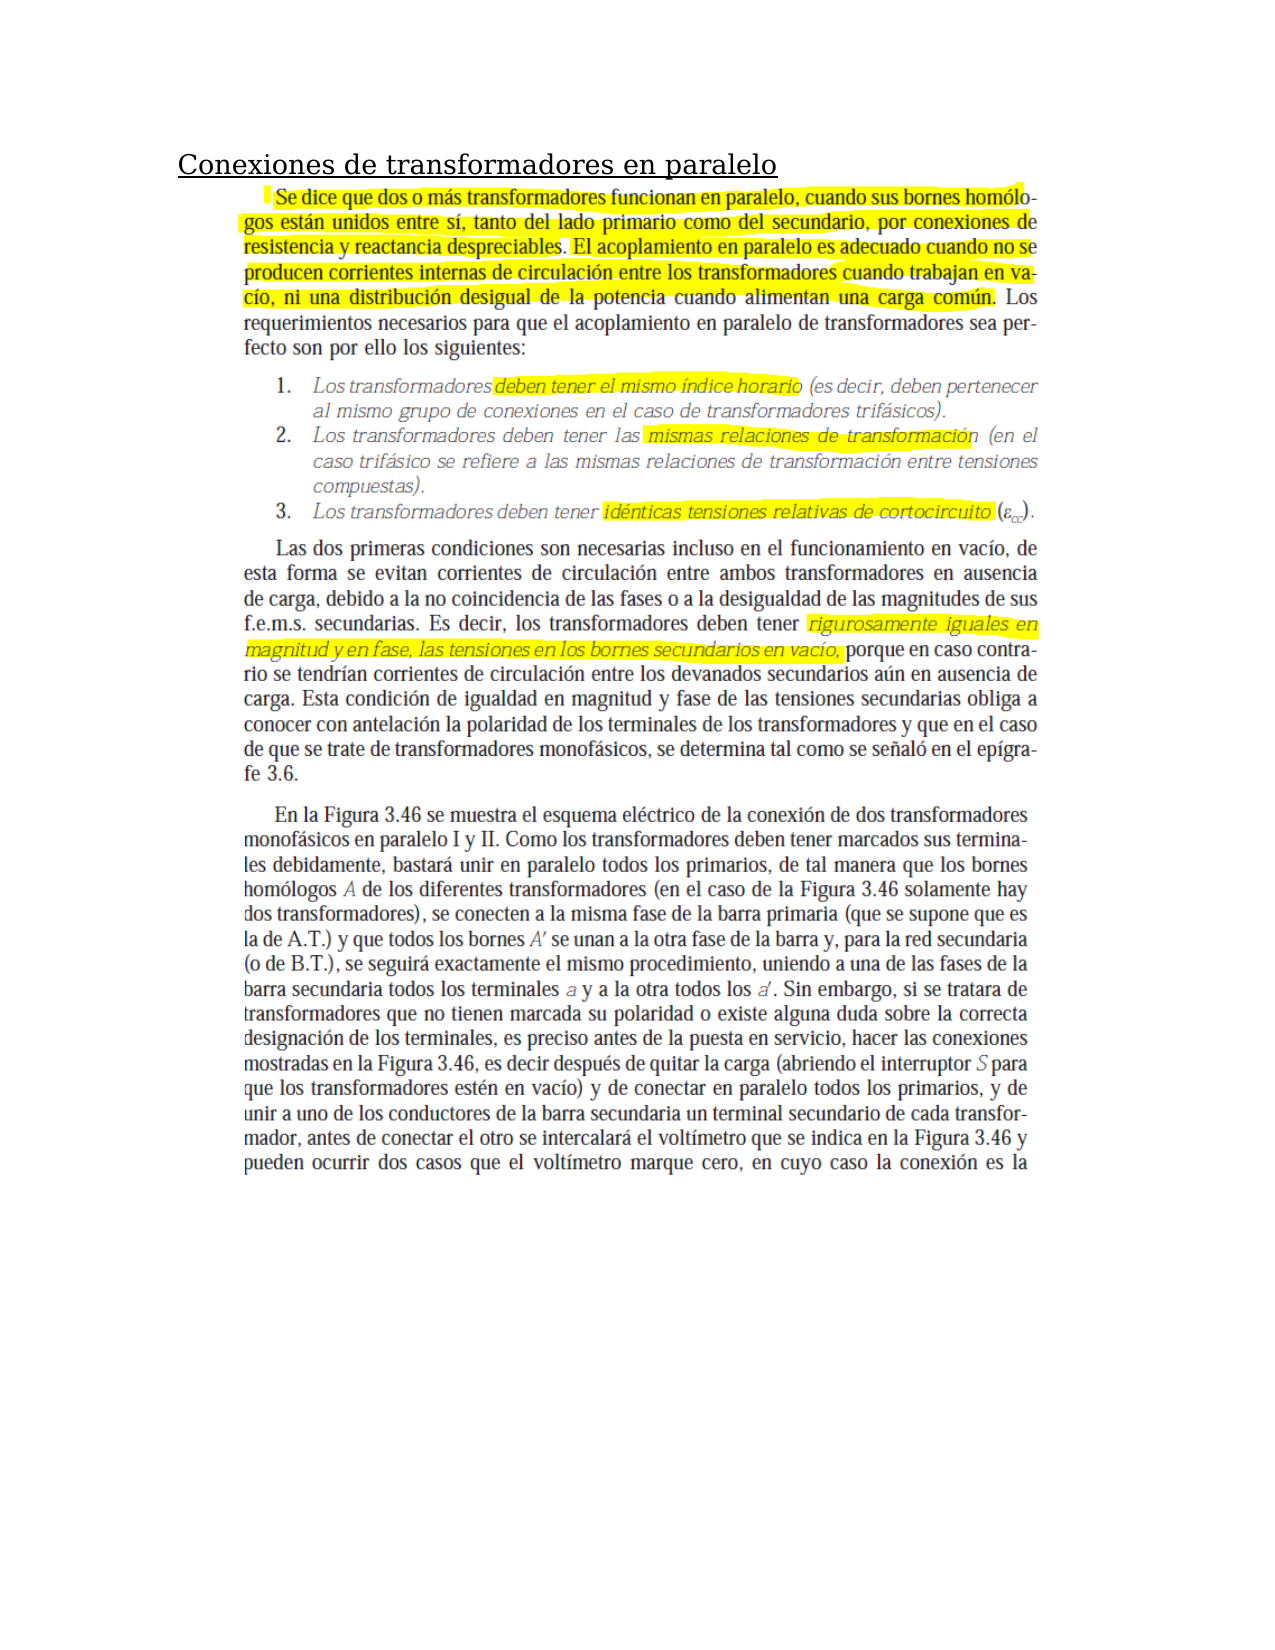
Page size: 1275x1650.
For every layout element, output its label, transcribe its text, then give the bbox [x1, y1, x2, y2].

picture [236, 182, 1039, 784]
subtitle Conexiones de transformadores en paralelo [177, 148, 1098, 180]
picture [244, 802, 1030, 1176]
